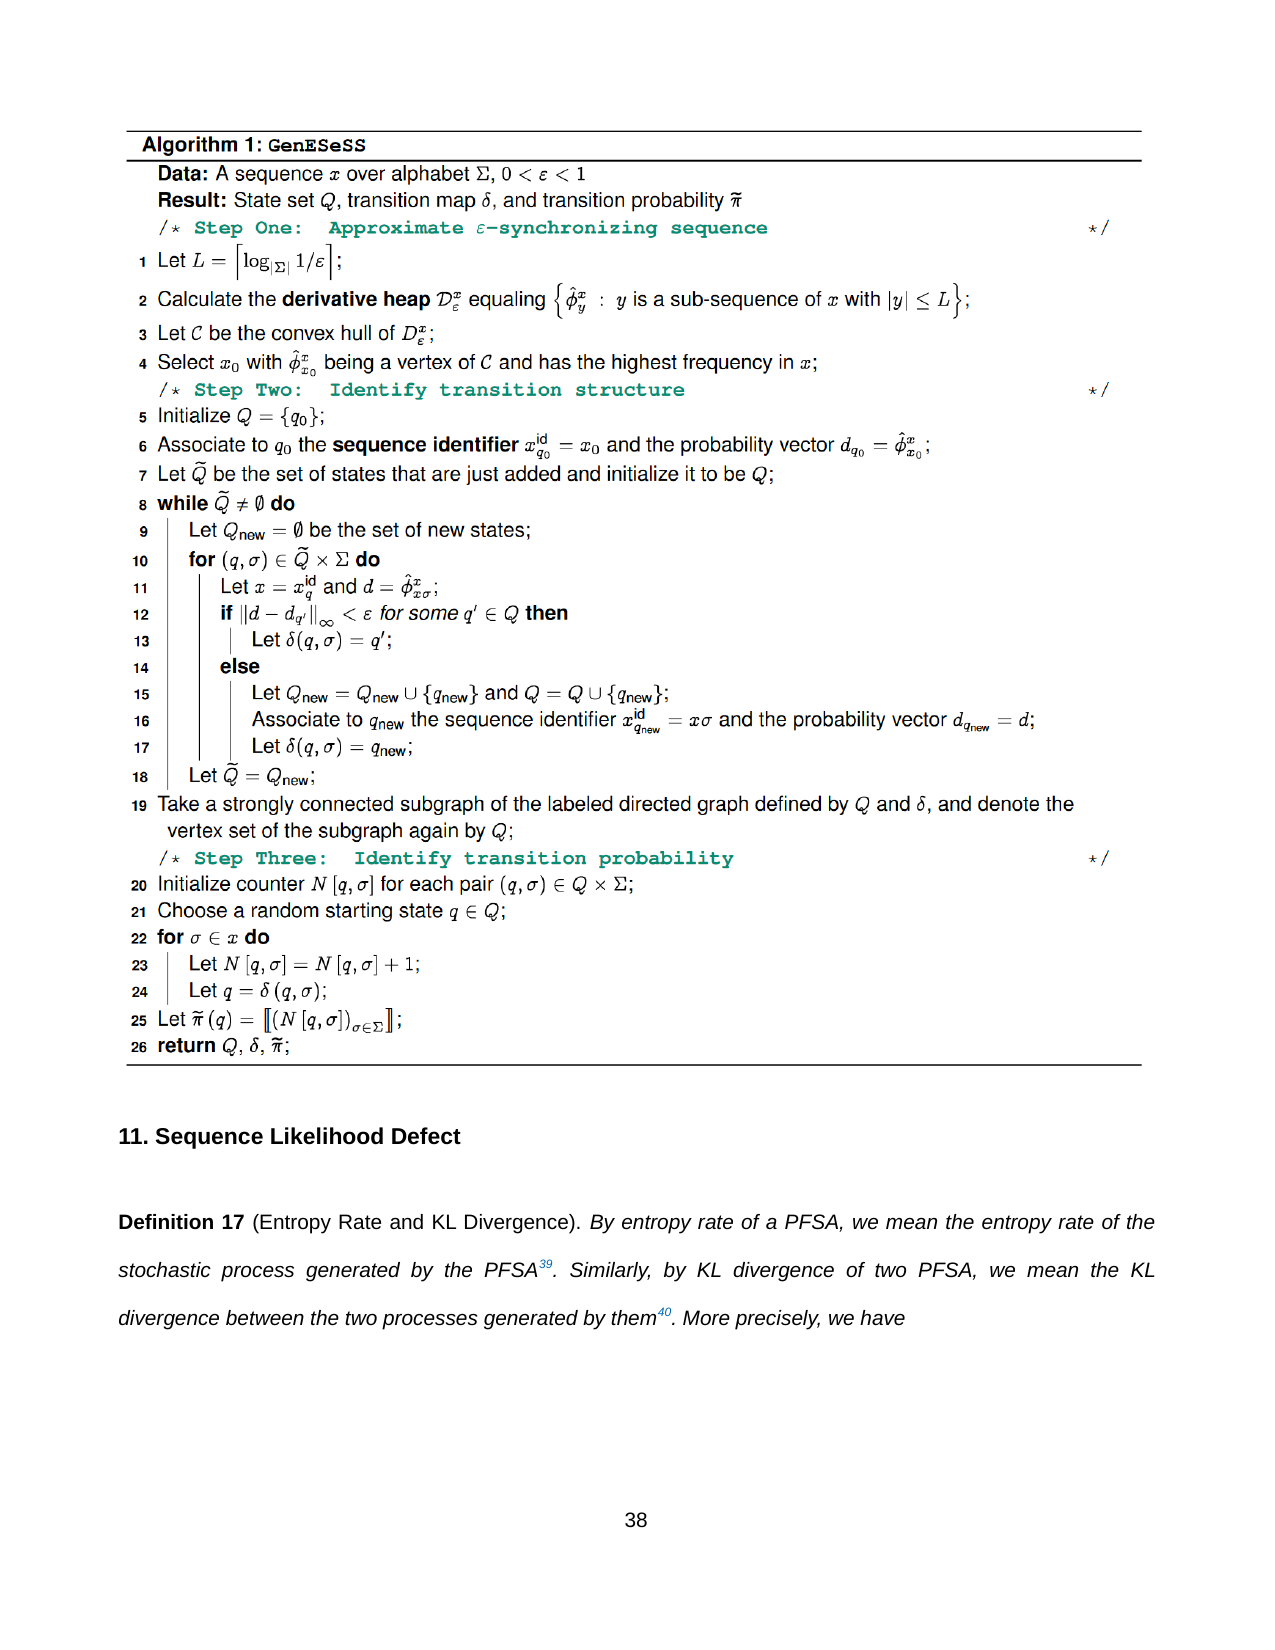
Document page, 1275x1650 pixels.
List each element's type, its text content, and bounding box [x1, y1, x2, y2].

text Definition 17 (Entropy Rate and KL Divergence). By entropy rate of a PFSA, we mean the entropy rate of the stochastic process generated by the PFSA39. Similarly, by KL divergence of two PFSA, we mean the KL divergence between the two processes generated by them40. More precisely, we have [118, 1209, 1157, 1329]
picture [118, 118, 1157, 1076]
subtitle 11. Sequence Likelihood Defect [118, 1123, 1157, 1149]
